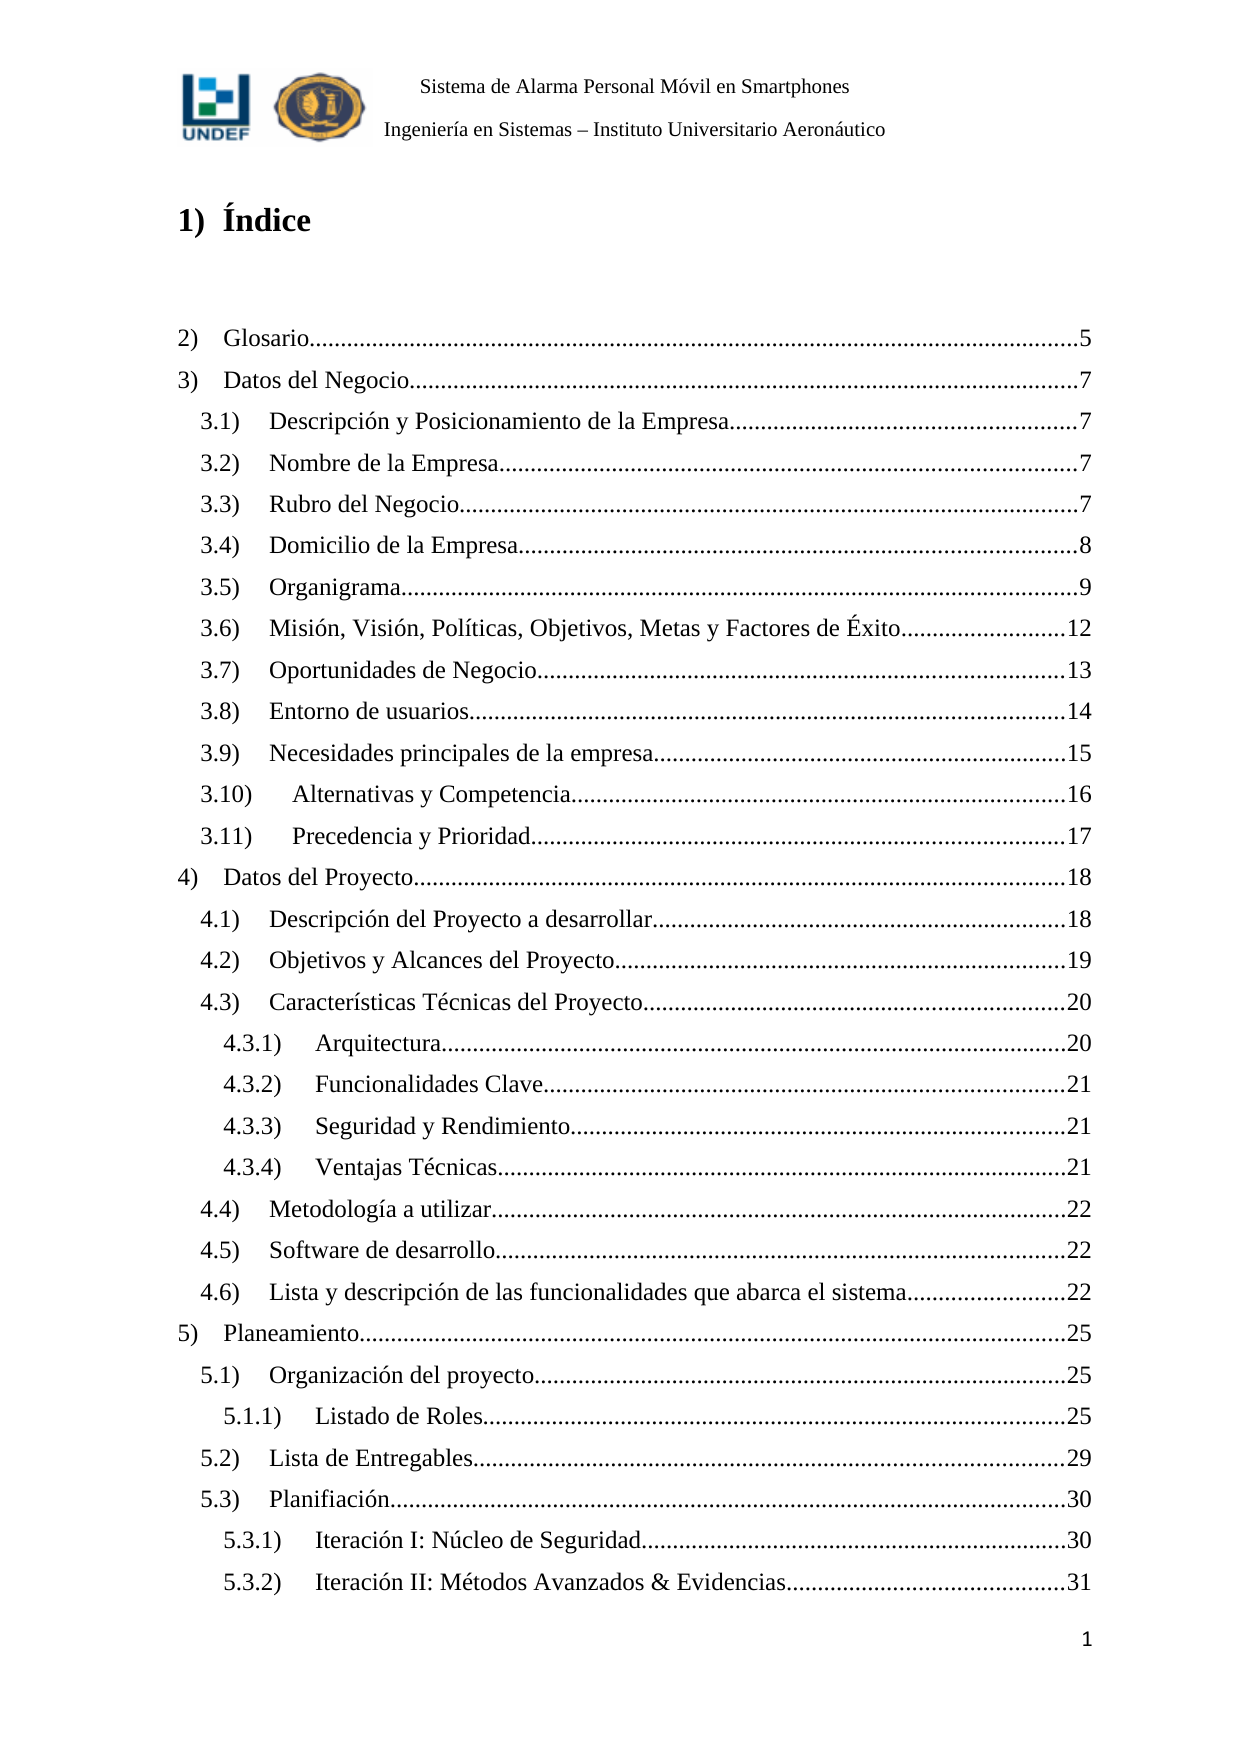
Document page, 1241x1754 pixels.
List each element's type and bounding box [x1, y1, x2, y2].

picture [177, 68, 373, 147]
